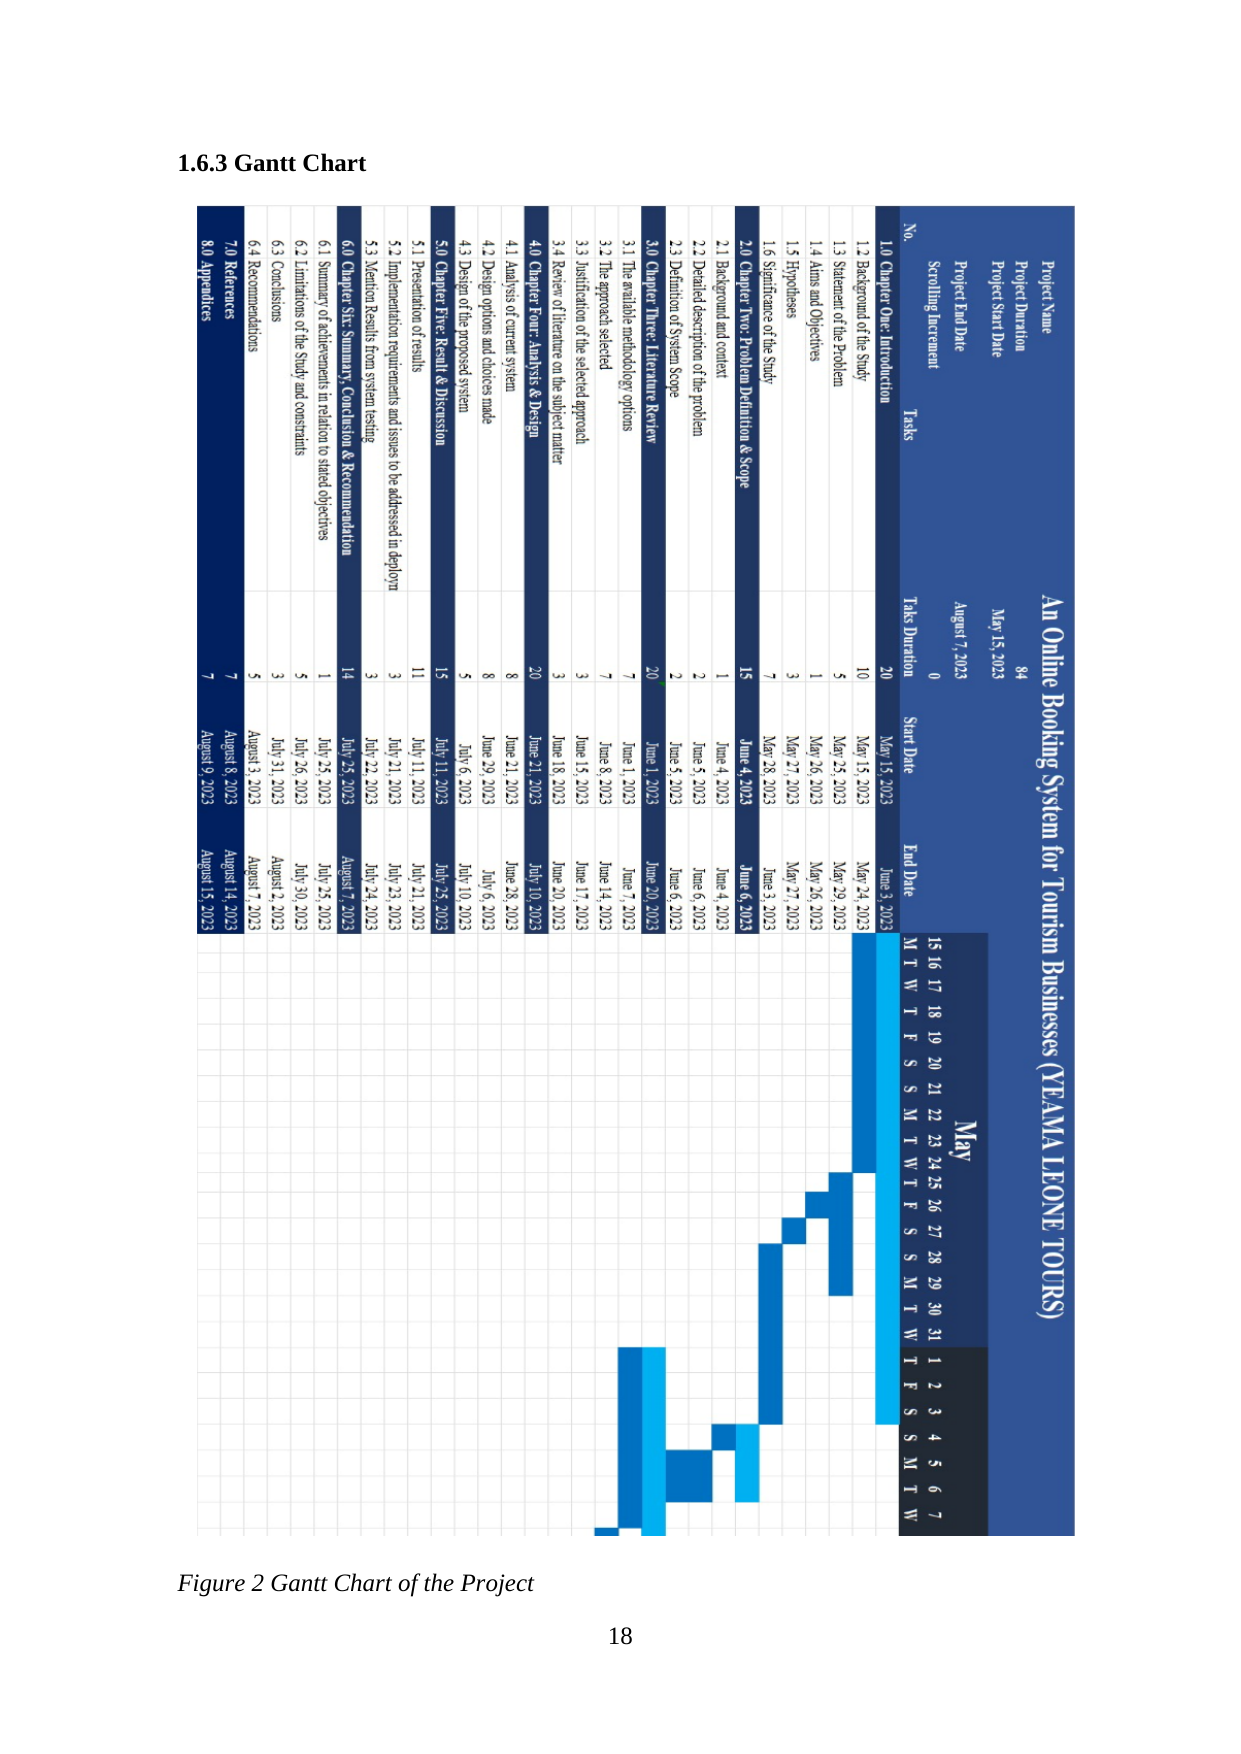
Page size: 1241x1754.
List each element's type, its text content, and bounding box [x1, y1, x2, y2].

text Figure 2 Gantt Chart of the Project [177, 1568, 1063, 1597]
subtitle 1.6.3 Gantt Chart [177, 148, 1063, 176]
picture [198, 207, 1074, 1536]
